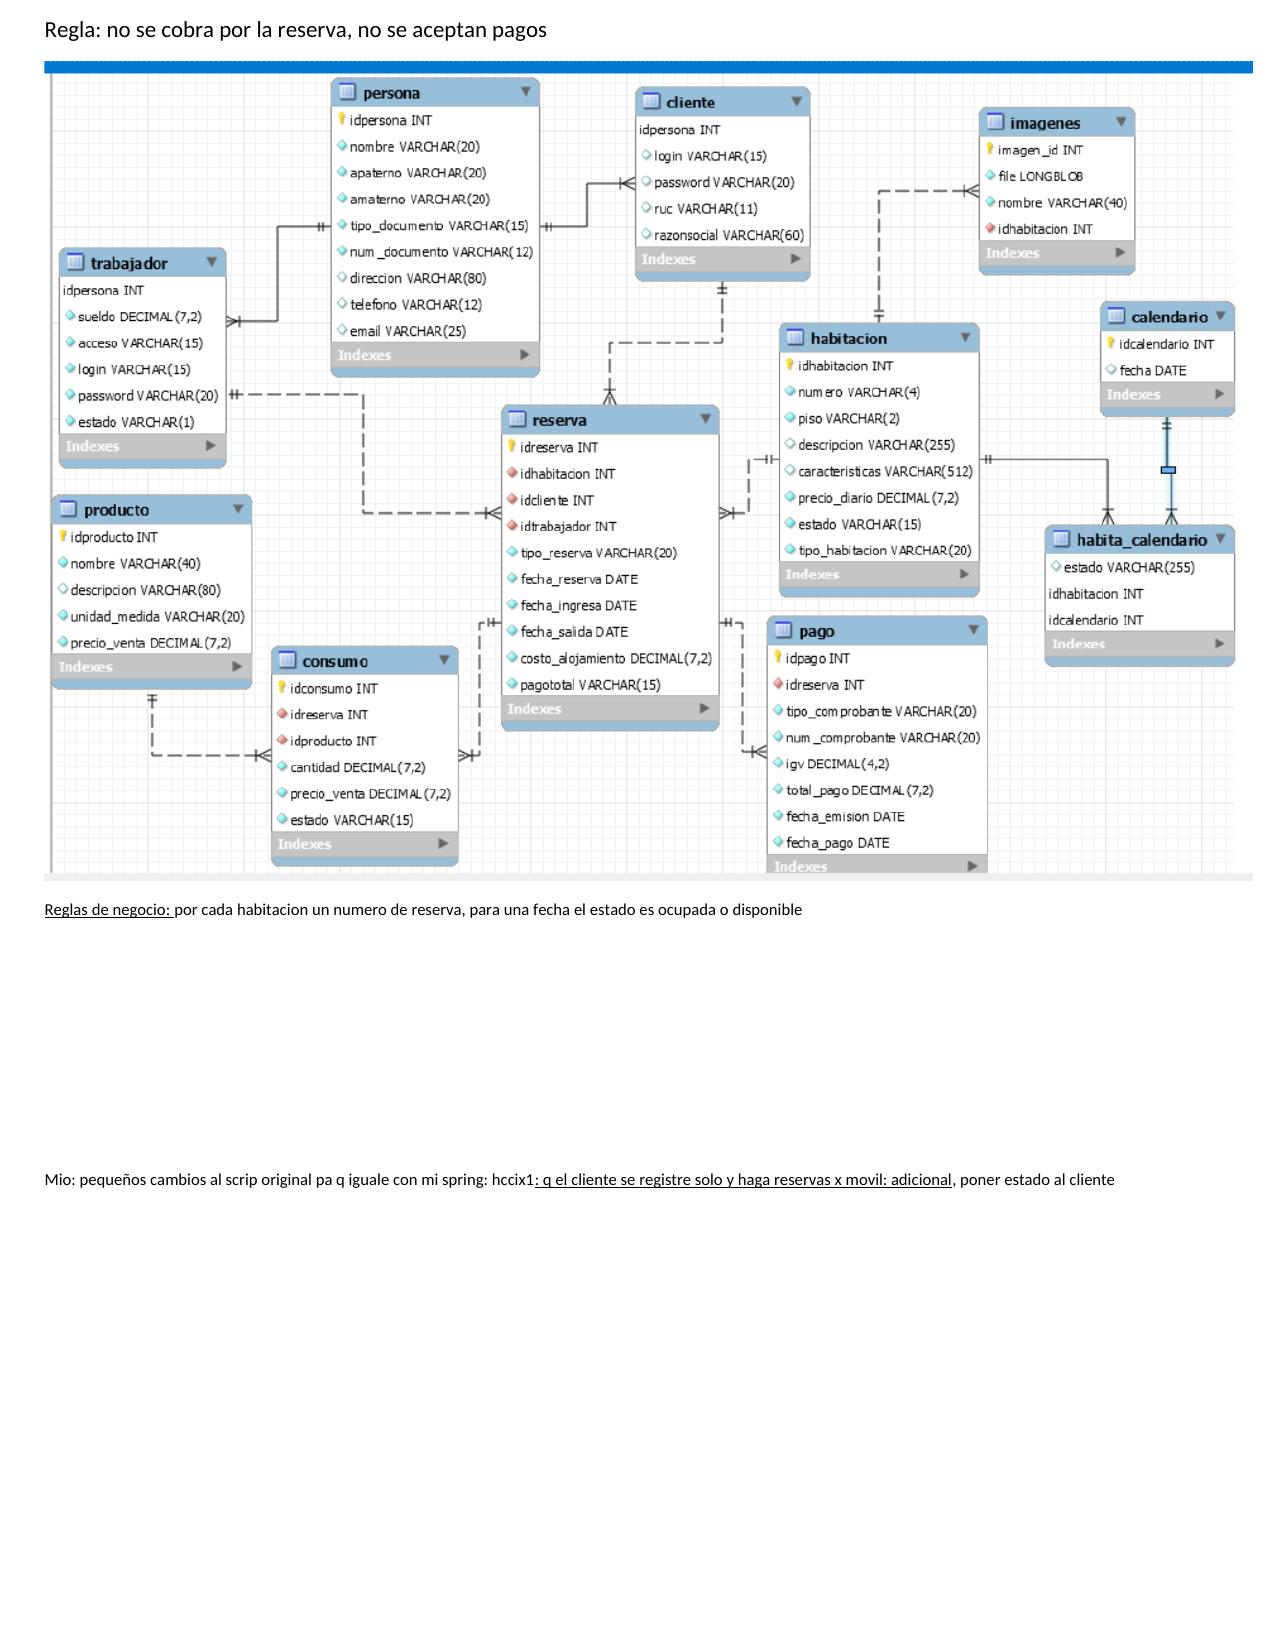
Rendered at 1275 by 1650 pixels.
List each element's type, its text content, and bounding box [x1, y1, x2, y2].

text Regla: no se cobra por la reserva, no se aceptan pagos [44, 15, 1240, 43]
text Mio: pequeños cambios al scrip original pa q iguale con mi spring: hccix1: q el cliente se registre solo y haga reservas x movil: adicional, poner estado al cliente [44, 1169, 1240, 1189]
picture [44, 61, 1253, 881]
text Reglas de negocio: por cada habitacion un numero de reserva, para una fecha el estado es ocupada o disponible [44, 899, 1240, 919]
